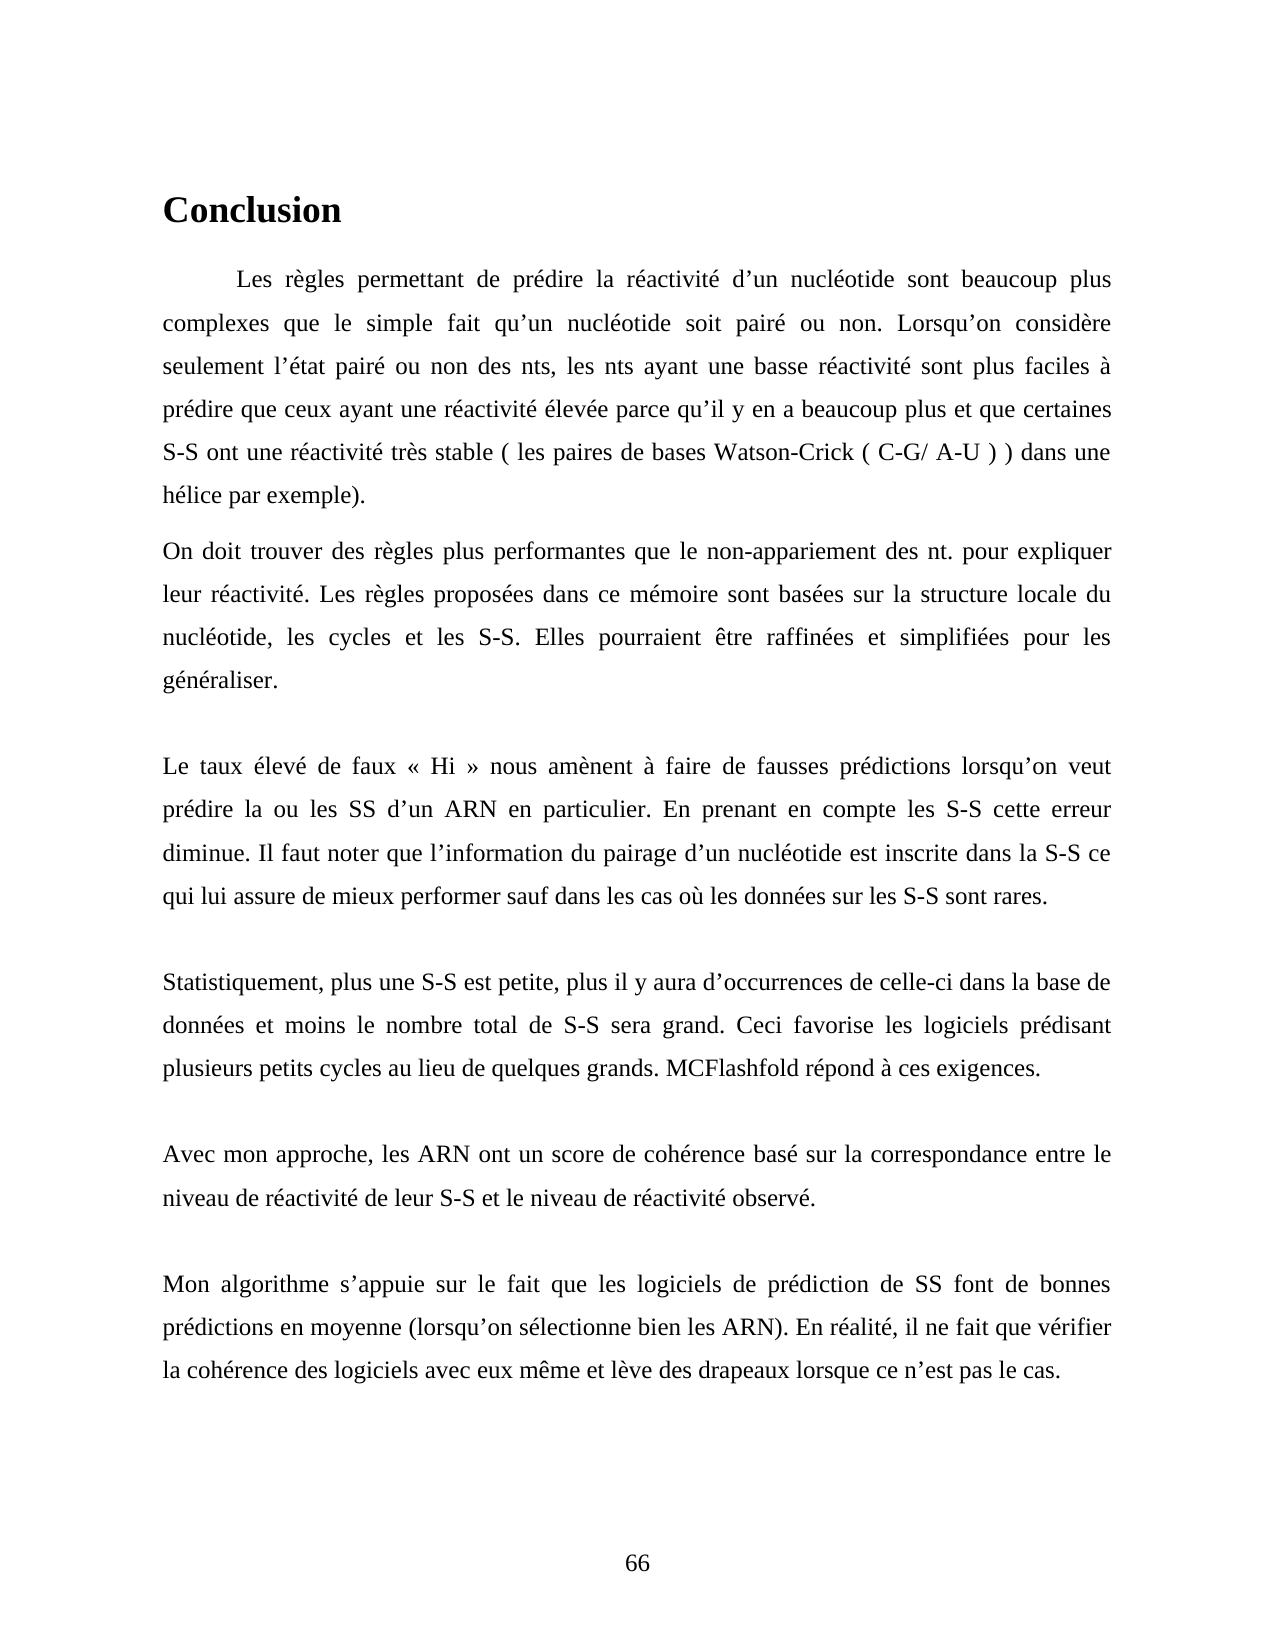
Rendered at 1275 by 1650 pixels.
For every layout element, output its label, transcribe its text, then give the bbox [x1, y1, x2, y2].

text Mon algorithme s’appuie sur le fait que les logiciels de prédiction de SS font de bonnes prédictions en moyenne (lorsqu’on sélectionne bien les ARN). En réalité, il ne fait que vérifier la cohérence des logiciels avec eux même et lève des drapeaux lorsque ce n’est pas le cas. [162, 1269, 1113, 1384]
text Statistiquement, plus une S-S est petite, plus il y aura d’occurrences de celle-ci dans la base de données et moins le nombre total de S-S sera grand. Ceci favorise les logiciels prédisant plusieurs petits cycles au lieu de quelques grands. MCFlashfold répond à ces exigences. [162, 967, 1113, 1082]
subtitle Conclusion [162, 187, 1113, 231]
text Avec mon approche, les ARN ont un score de cohérence basé sur la correspondance entre le niveau de réactivité de leur S-S et le niveau de réactivité observé. [162, 1139, 1113, 1211]
text Les règles permettant de prédire la réactivité d’un nucléotide sont beaucoup plus complexes que le simple fait qu’un nucléotide soit pairé ou non. Lorsqu’on considère seulement l’état pairé ou non des nts, les nts ayant une basse réactivité sont plus faciles à prédire que ceux ayant une réactivité élevée parce qu’il y en a beaucoup plus et que certaines S-S ont une réactivité très stable ( les paires de bases Watson-Crick ( C-G/ A-U ) ) dans une hélice par exemple). [162, 264, 1113, 509]
text On doit trouver des règles plus performantes que le non-appariement des nt. pour expliquer leur réactivité. Les règles proposées dans ce mémoire sont basées sur la structure locale du nucléotide, les cycles et les S-S. Elles pourraient être raffinées et simplifiées pour les généraliser. [162, 536, 1113, 694]
text Le taux élevé de faux « Hi » nous amènent à faire de fausses prédictions lorsqu’on veut prédire la ou les SS d’un ARN en particulier. En prenant en compte les S-S cette erreur diminue. Il faut noter que l’information du pairage d’un nucléotide est inscrite dans la S-S ce qui lui assure de mieux performer sauf dans les cas où les données sur les S-S sont rares. [162, 751, 1113, 909]
